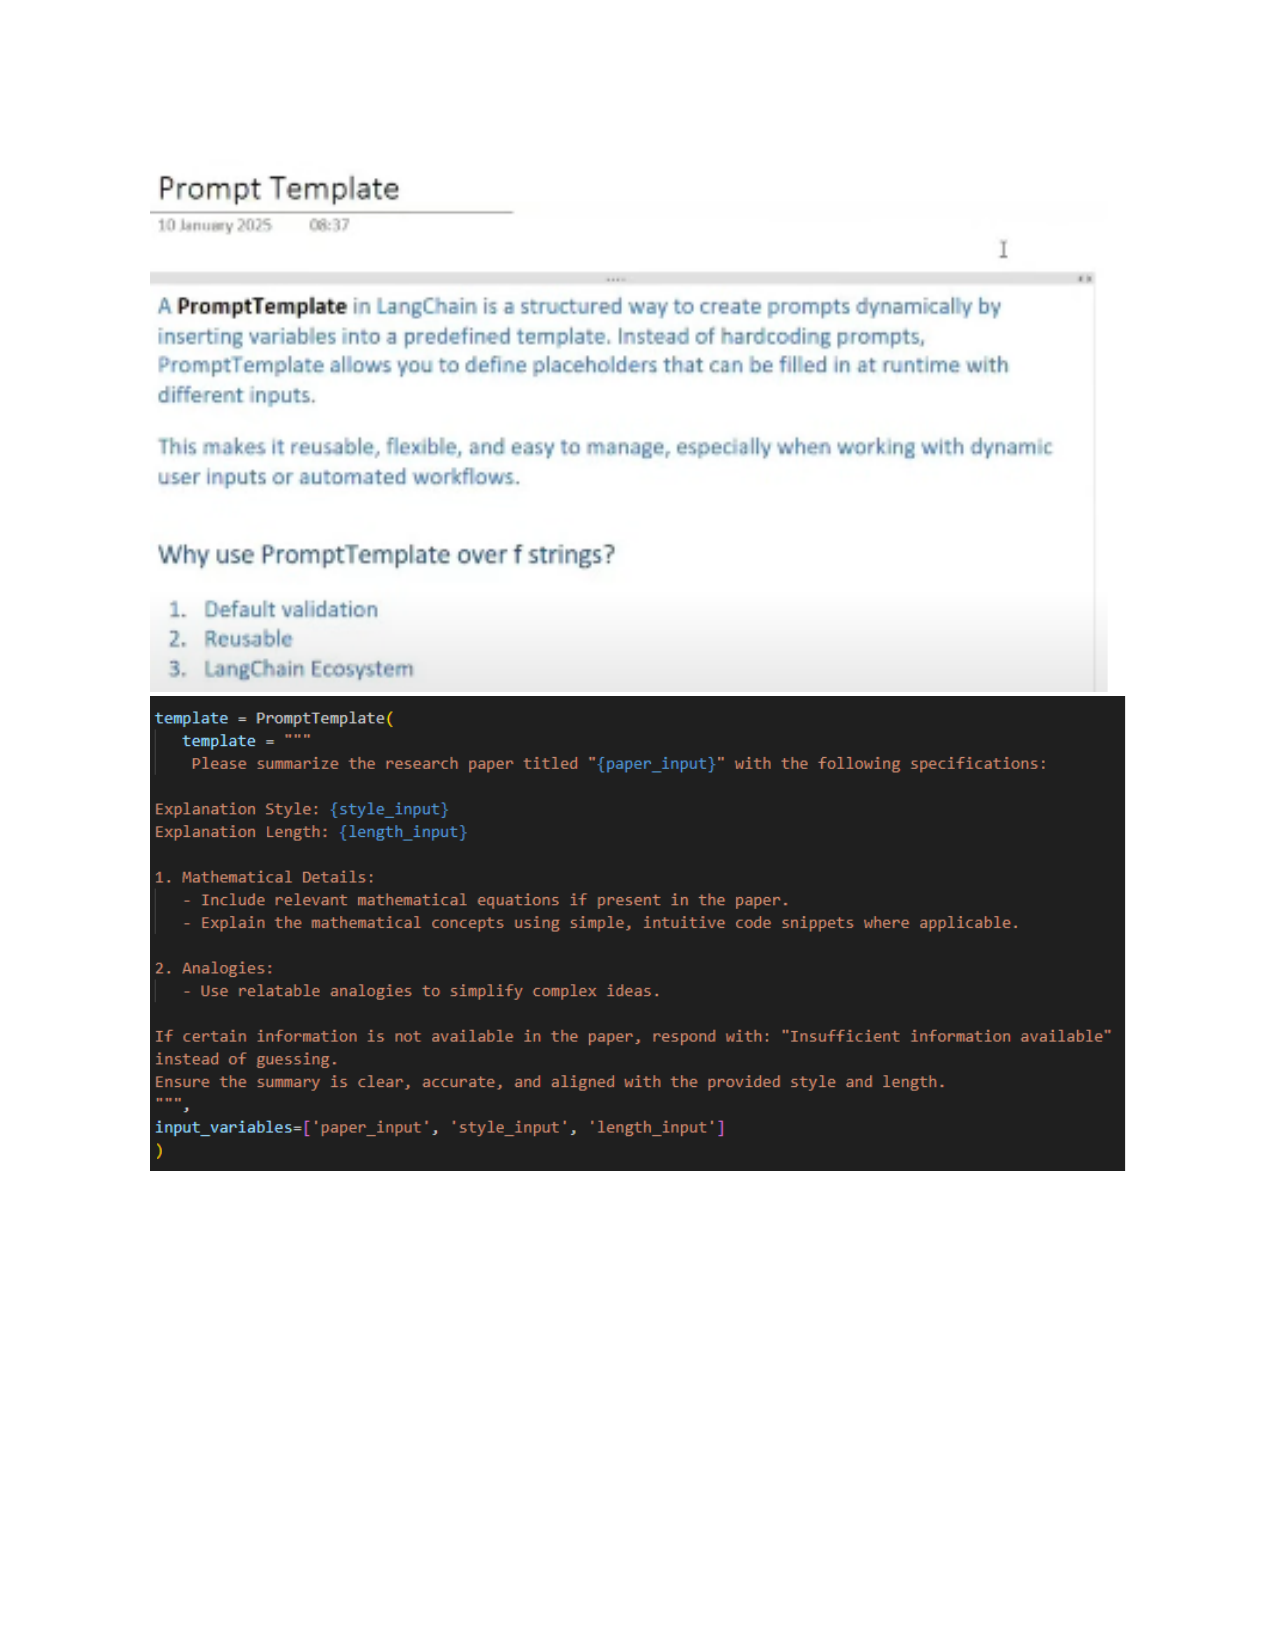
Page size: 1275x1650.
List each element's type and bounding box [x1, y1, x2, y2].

picture [150, 150, 1108, 692]
picture [150, 696, 1125, 1171]
